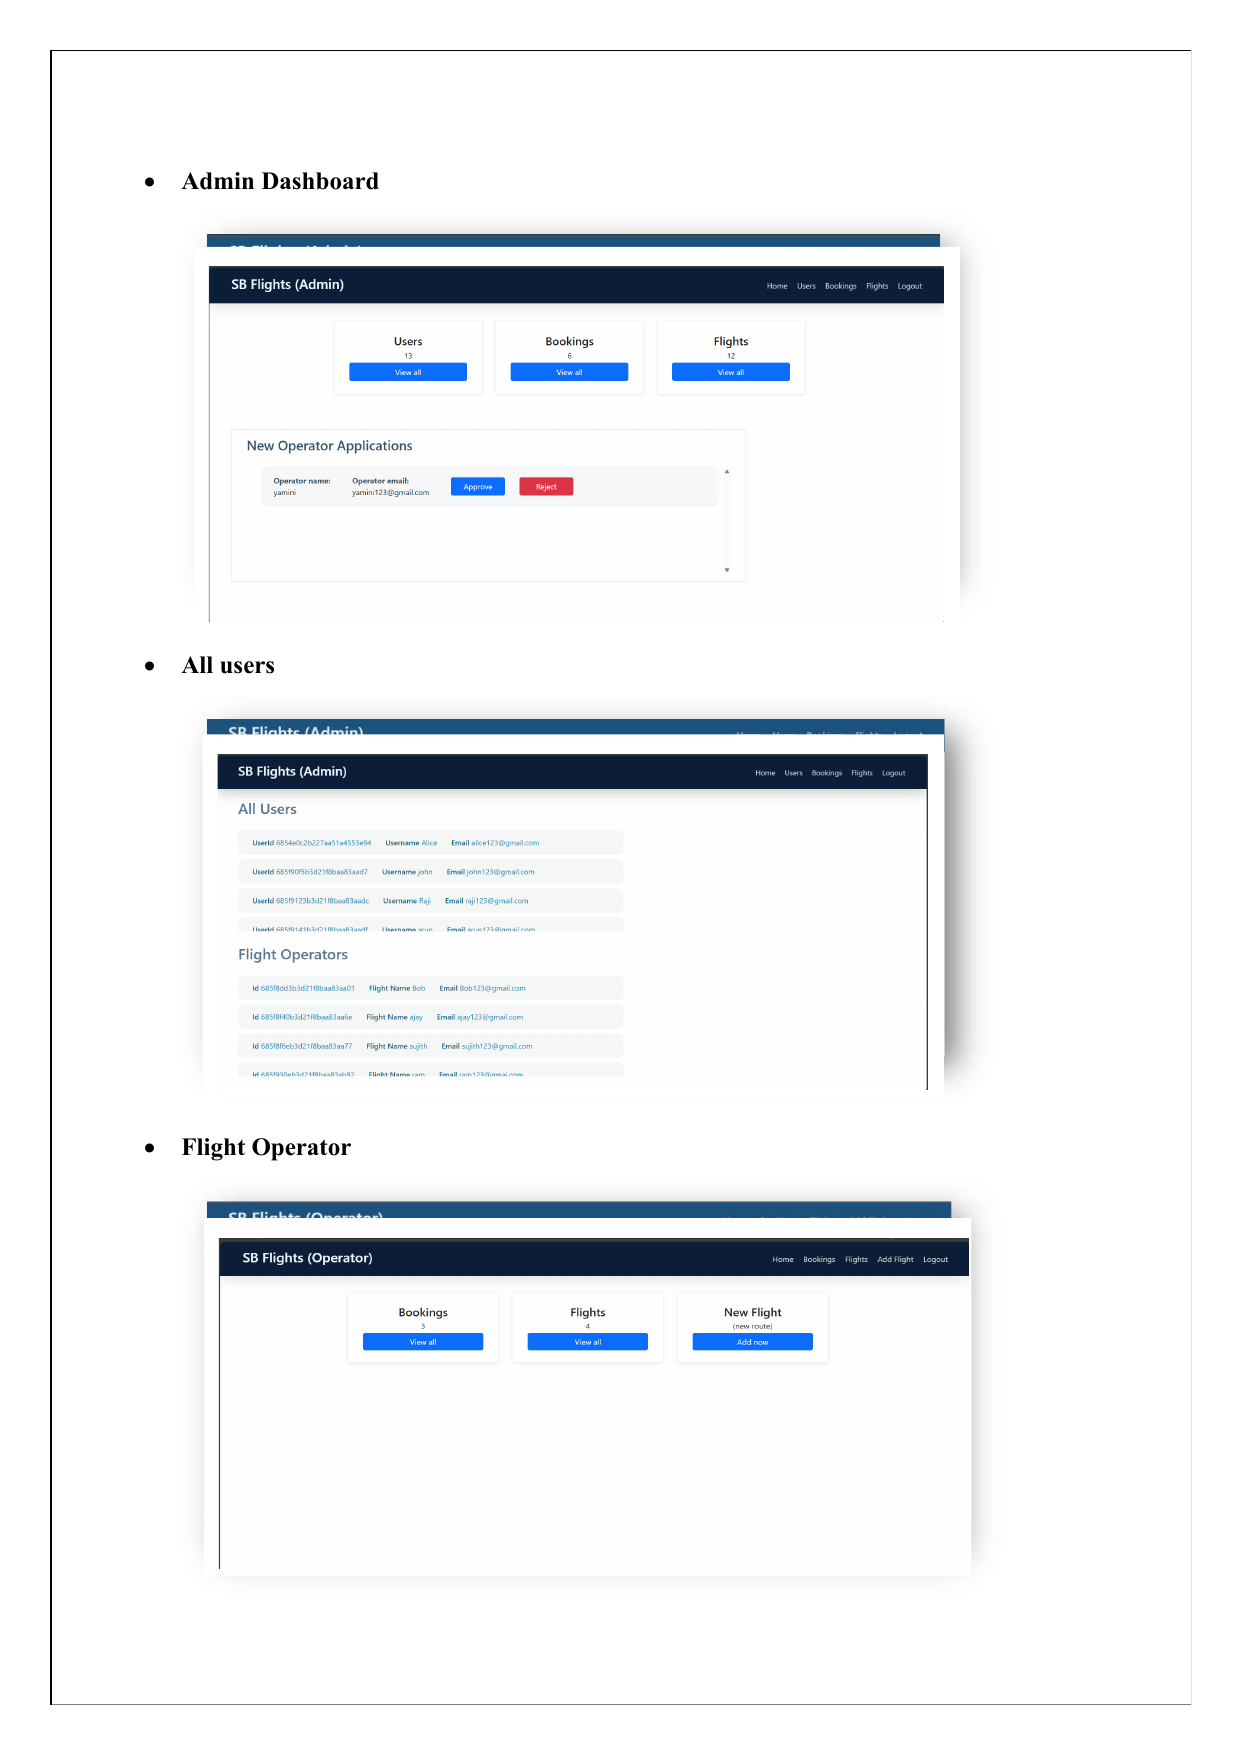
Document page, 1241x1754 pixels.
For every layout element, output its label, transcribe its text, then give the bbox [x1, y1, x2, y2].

text • Flight Operator [144, 1131, 389, 1162]
text • All users [144, 649, 312, 680]
picture [50, 50, 1192, 1705]
text • Admin Dashboard [144, 164, 417, 195]
